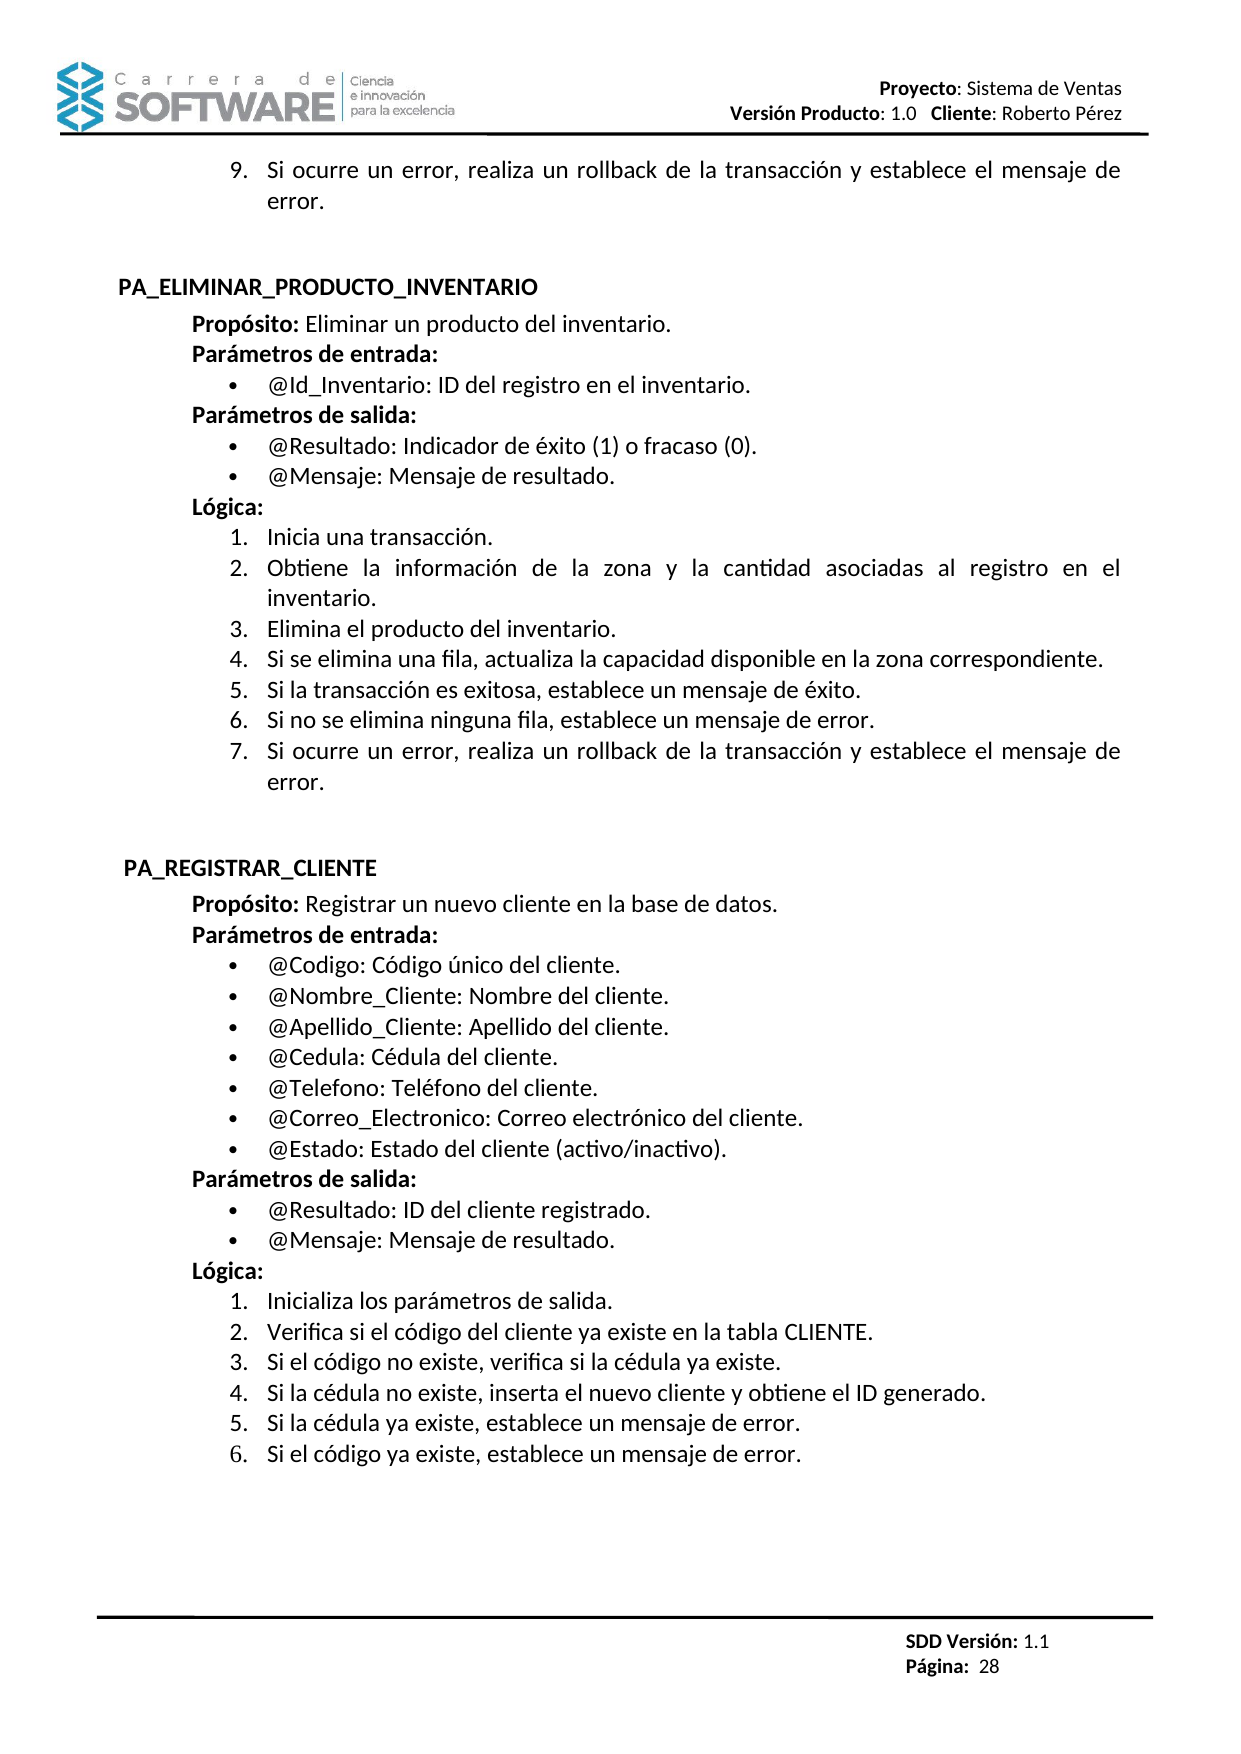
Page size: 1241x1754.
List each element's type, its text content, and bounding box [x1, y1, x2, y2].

list @Telefono: Teléfono del cliente. [229, 1072, 1122, 1102]
list @Id_Inventario: ID del registro en el inventario. [229, 369, 1122, 399]
list Si el código no existe, verifica si la cédula ya existe. [229, 1346, 1122, 1377]
list Si se elimina una fila, actualiza la capacidad disponible en la zona correspondiente. [229, 644, 1122, 674]
list Si el código ya existe, establece un mensaje de error. [229, 1438, 1122, 1468]
text Propósito: Eliminar un producto del inventario. [192, 308, 1122, 338]
list Inicializa los parámetros de salida. [229, 1285, 1122, 1316]
subtitle PA_ELIMINAR_PRODUCTO_INVENTARIO [118, 271, 1122, 302]
list Elimina el producto del inventario. [229, 613, 1122, 644]
subtitle PA_REGISTRAR_CLIENTE [118, 852, 1122, 882]
list Si ocurre un error, realiza un rollback de la transacción y establece el mensaje de error. [229, 154, 1122, 216]
list Verifica si el código del cliente ya existe en la tabla CLIENTE. [229, 1316, 1122, 1346]
list Si la transacción es exitosa, establece un mensaje de éxito. [229, 674, 1122, 705]
text Parámetros de salida: [192, 1163, 1122, 1194]
list Si la cédula no existe, inserta el nuevo cliente y obtiene el ID generado. [229, 1377, 1122, 1407]
list Si no se elimina ninguna fila, establece un mensaje de error. [229, 705, 1122, 735]
list Si la cédula ya existe, establece un mensaje de error. [229, 1407, 1122, 1438]
text Lógica: [192, 1255, 1122, 1285]
list @Correo_Electronico: Correo electrónico del cliente. [229, 1102, 1122, 1133]
list Obtiene la información de la zona y la cantidad asociadas al registro en el inventario. [229, 552, 1122, 613]
text Lógica: [192, 491, 1122, 522]
list @Mensaje: Mensaje de resultado. [229, 461, 1122, 491]
picture [46, 46, 461, 154]
list @Apellido_Cliente: Apellido del cliente. [229, 1011, 1122, 1041]
list @Codigo: Código único del cliente. [229, 949, 1122, 980]
text Propósito: Registrar un nuevo cliente en la base de datos. [192, 888, 1122, 919]
text Parámetros de entrada: [192, 919, 1122, 949]
list Inicia una transacción. [229, 522, 1122, 552]
list @Resultado: Indicador de éxito (1) o fracaso (0). [229, 430, 1122, 461]
list @Mensaje: Mensaje de resultado. [229, 1224, 1122, 1255]
text Parámetros de salida: [192, 399, 1122, 430]
list @Estado: Estado del cliente (activo/inactivo). [229, 1133, 1122, 1163]
text Parámetros de entrada: [192, 338, 1122, 369]
list @Cedula: Cédula del cliente. [229, 1041, 1122, 1072]
list @Nombre_Cliente: Nombre del cliente. [229, 980, 1122, 1011]
list Si ocurre un error, realiza un rollback de la transacción y establece el mensaje de error. [229, 735, 1122, 796]
list @Resultado: ID del cliente registrado. [229, 1194, 1122, 1224]
